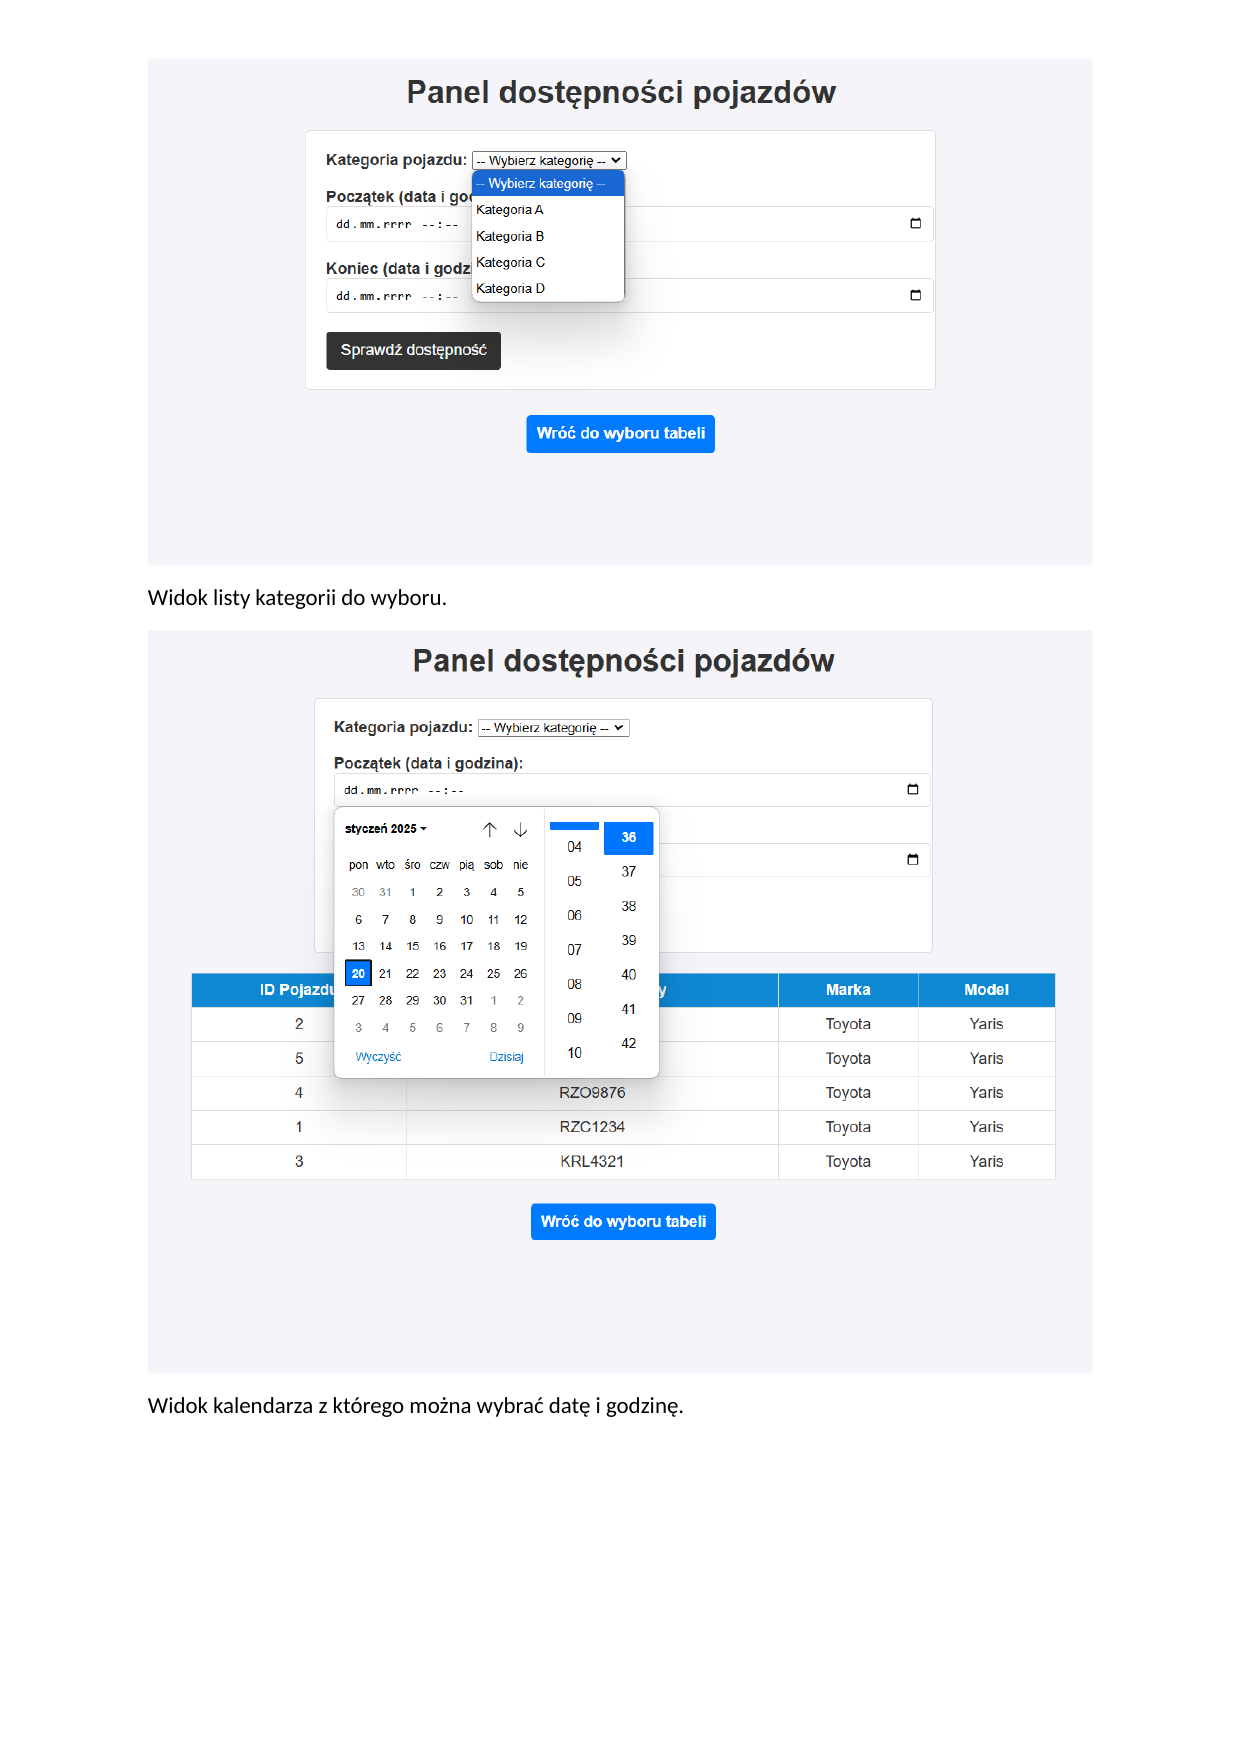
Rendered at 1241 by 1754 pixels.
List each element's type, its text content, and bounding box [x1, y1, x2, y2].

text Widok listy kategorii do wyboru. [148, 583, 1093, 611]
text Widok kalendarza z którego można wybrać datę i godzinę. [148, 1392, 1093, 1420]
picture [147, 630, 1093, 1373]
picture [147, 59, 1093, 565]
